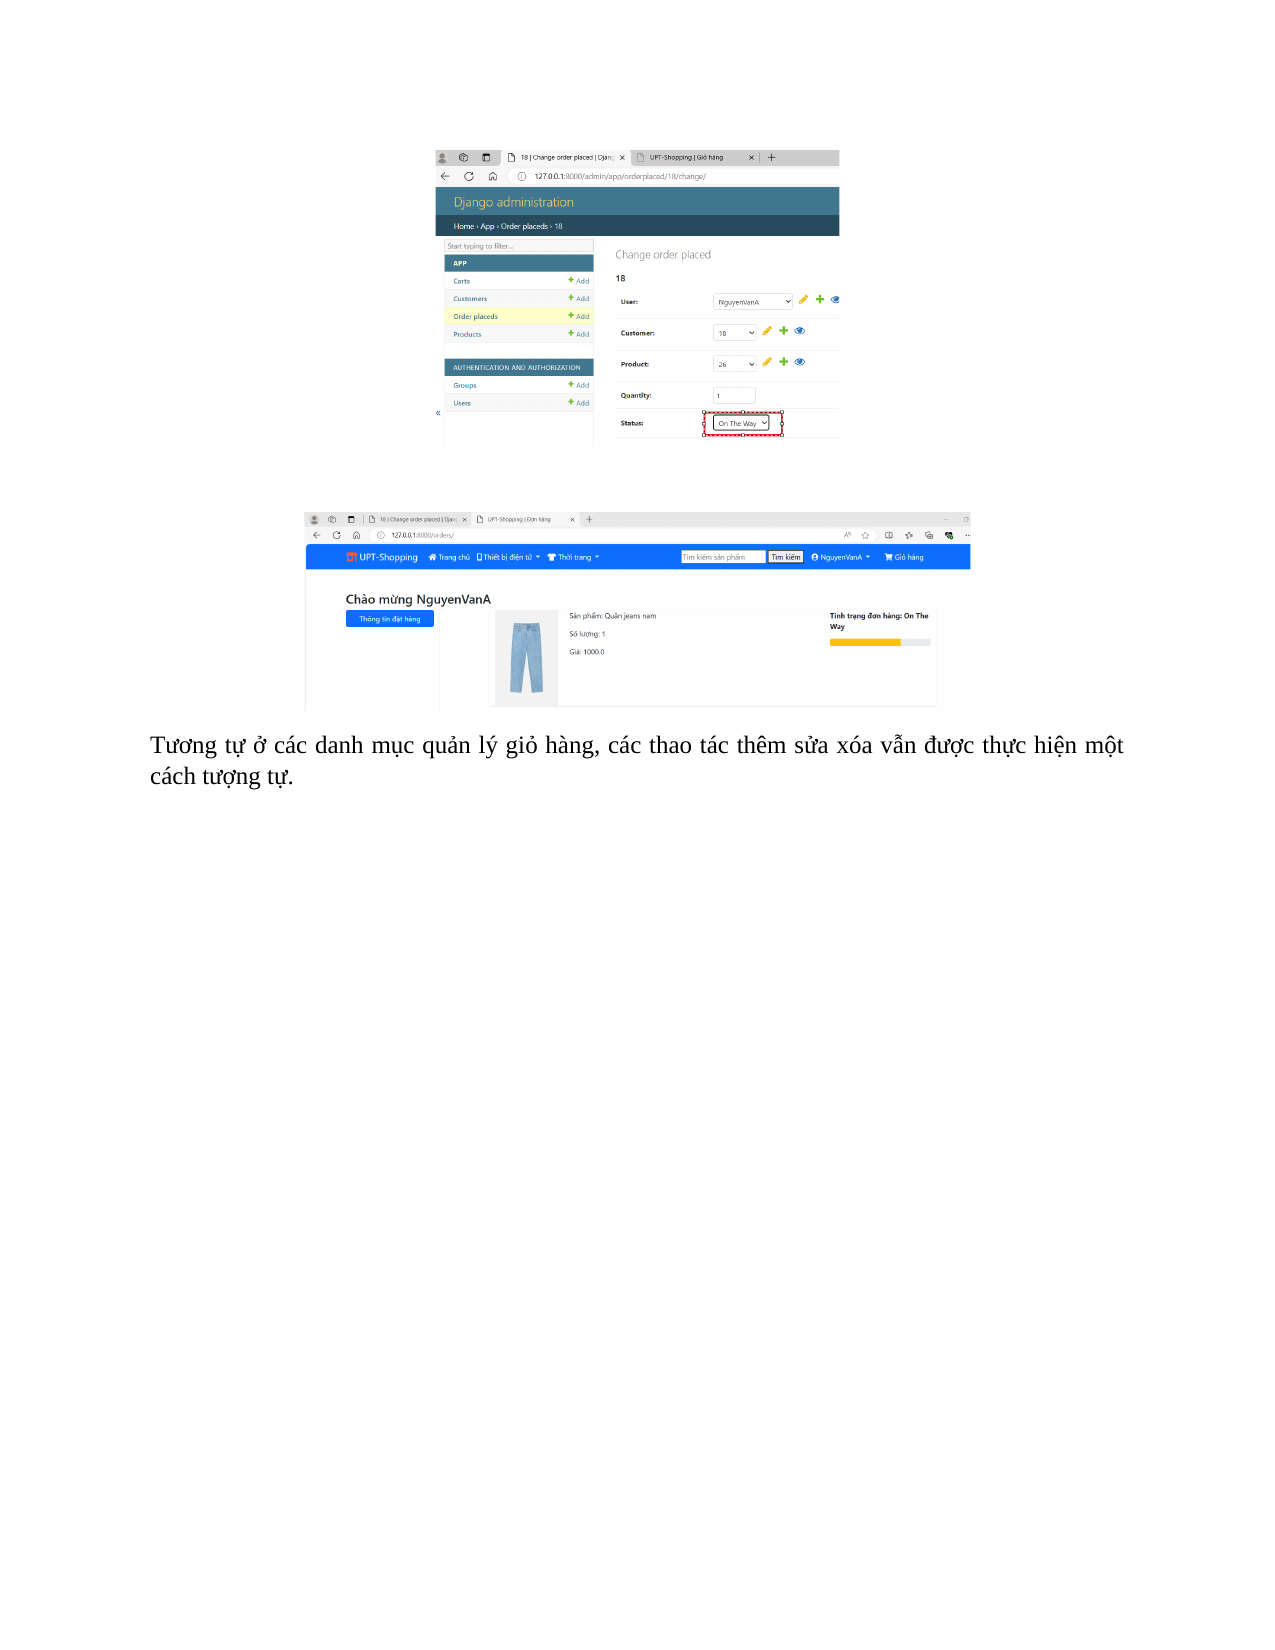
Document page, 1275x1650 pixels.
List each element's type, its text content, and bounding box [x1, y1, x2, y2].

picture [435, 150, 840, 446]
picture [304, 512, 971, 711]
text Tương tự ở các danh mục quản lý giỏ hàng, các thao tác thêm sửa xóa vẫn được thực hiện một cách tượng tự. [150, 730, 1125, 789]
